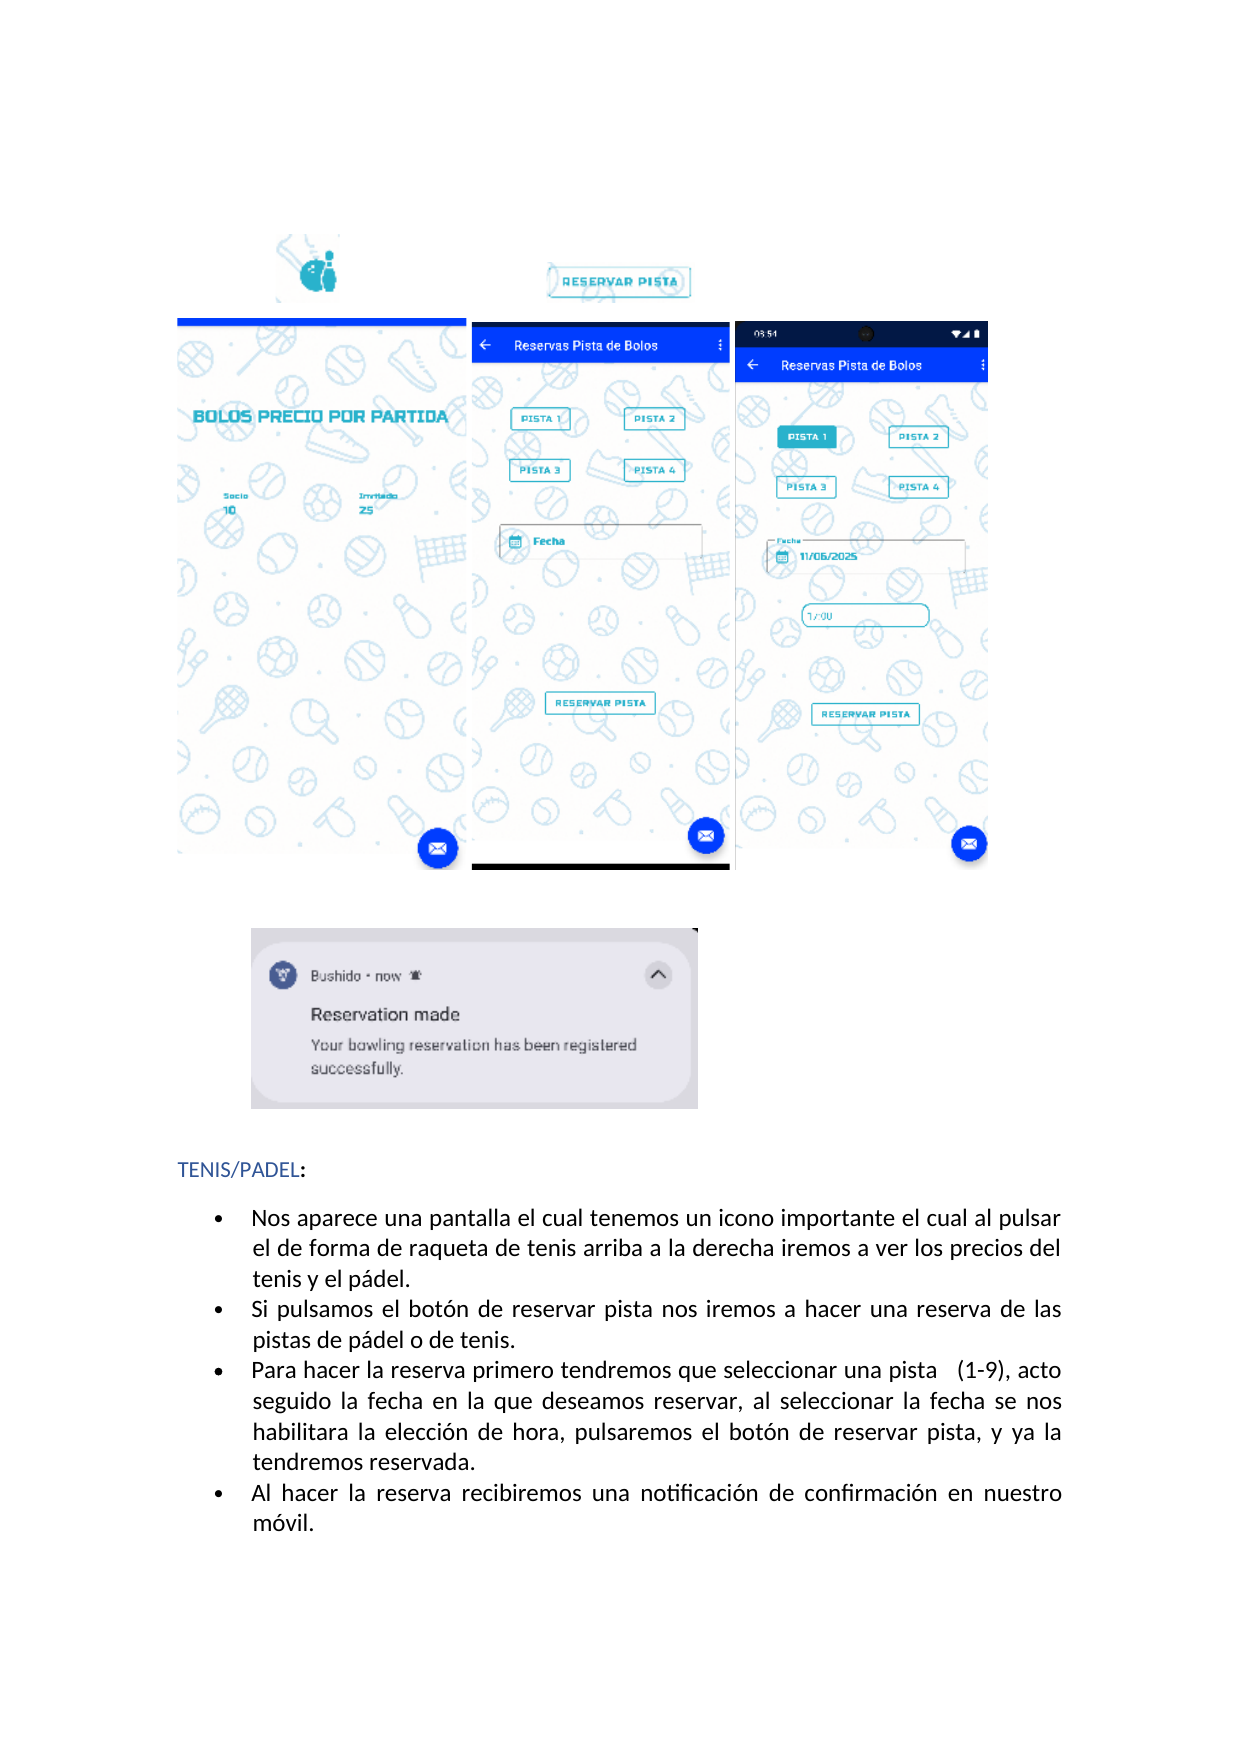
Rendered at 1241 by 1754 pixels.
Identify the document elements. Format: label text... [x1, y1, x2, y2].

list Para hacer la reserva primero tendremos que seleccionar una pista (1-9), acto seguido la fecha en la que deseamos reservar, al seleccionar la fecha se nos habilitara la elección de hora, pulsaremos el botón de reservar pista, y ya la tendremos reservada. [215, 1354, 1063, 1477]
picture [546, 262, 695, 303]
text Tenis/Padel: [177, 1155, 1063, 1183]
picture [471, 322, 730, 870]
list Nos aparece una pantalla el cual tenemos un icono importante el cual al pulsar el de forma de raqueta de tenis arriba a la derecha iremos a ver los precios del tenis y el pádel. [215, 1202, 1063, 1293]
list Al hacer la reserva recibiremos una notificación de confirmación en nuestro móvil. [215, 1477, 1063, 1538]
picture [735, 321, 988, 870]
picture [275, 234, 340, 303]
picture [177, 318, 467, 870]
picture [251, 928, 698, 1109]
list Si pulsamos el botón de reservar pista nos iremos a hacer una reserva de las pistas de pádel o de tenis. [215, 1293, 1063, 1354]
